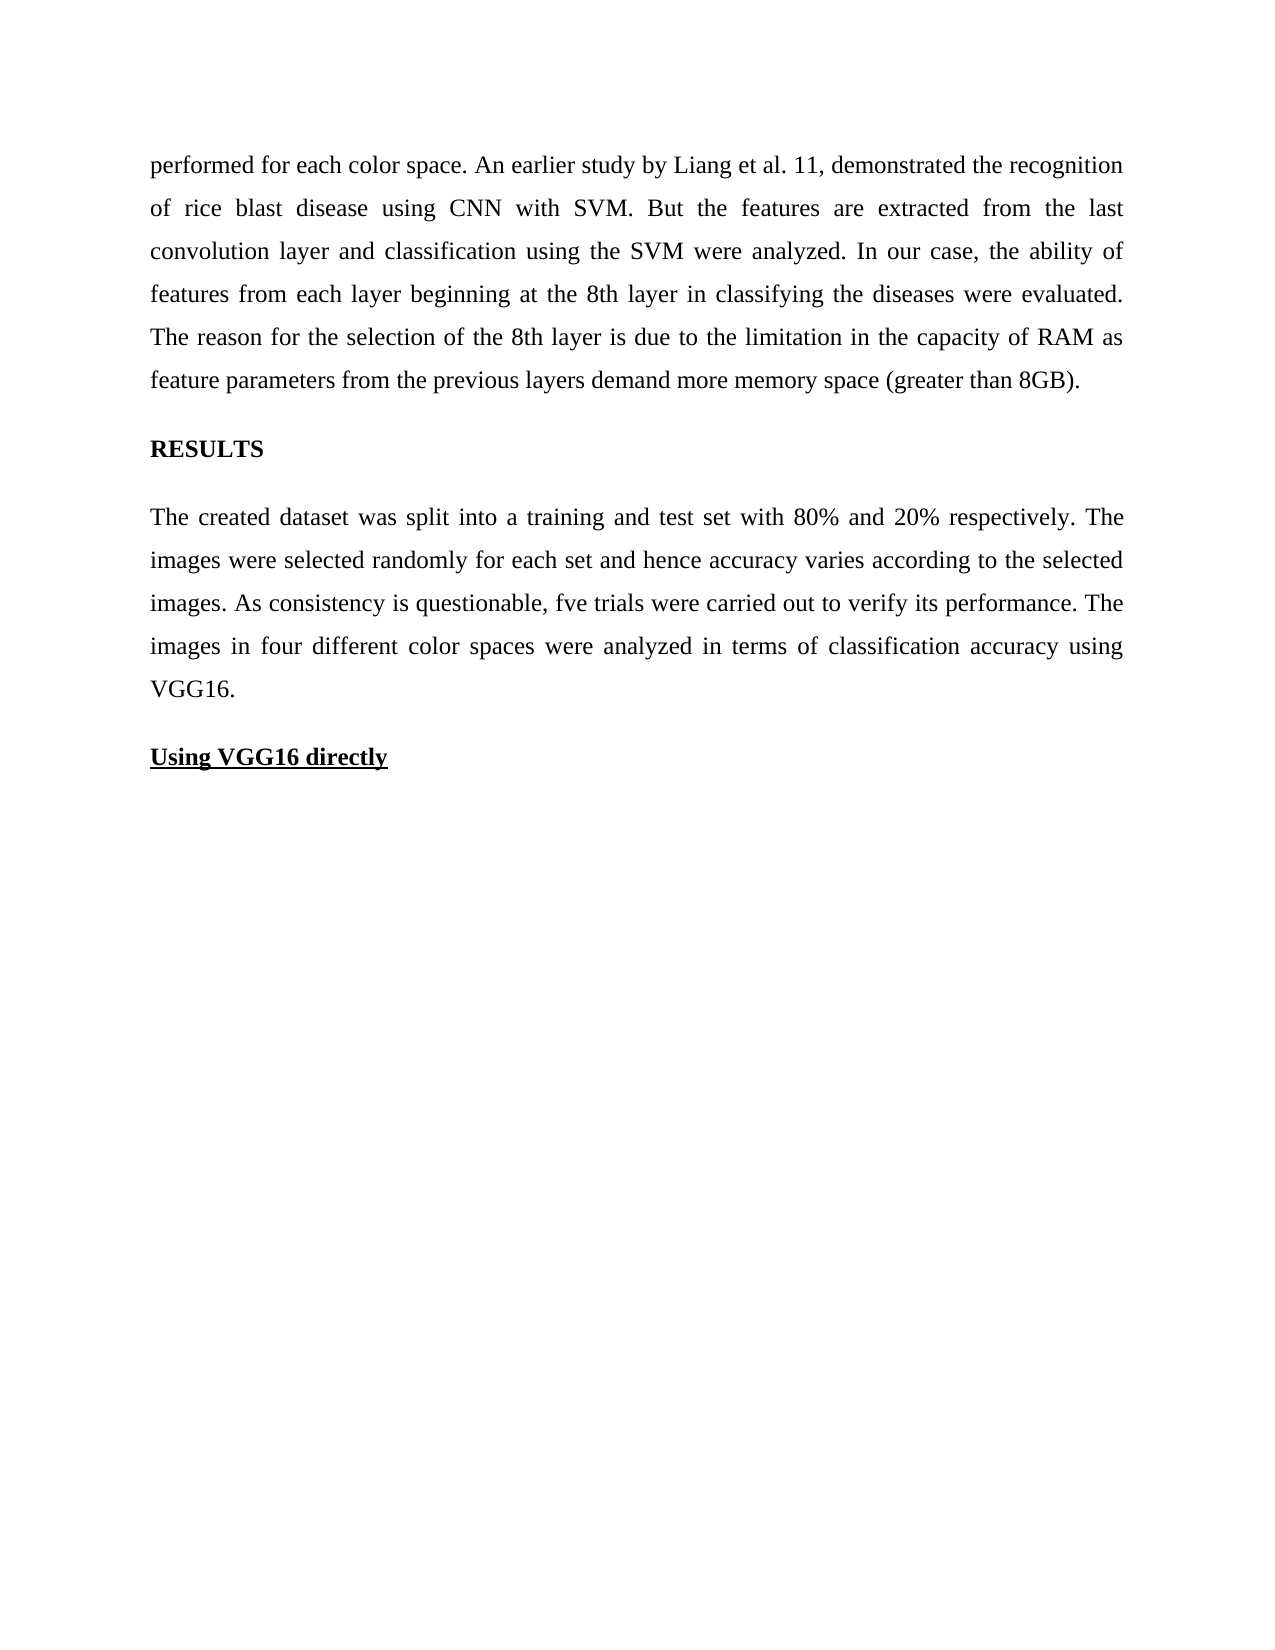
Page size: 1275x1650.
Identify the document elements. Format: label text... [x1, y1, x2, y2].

text Using VGG16 directly [150, 742, 1125, 771]
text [150, 150, 1125, 394]
text The created dataset was split into a training and test set with 80% and 20% respectively. The images were selected randomly for each set and hence accuracy varies according to the selected images. As consistency is questionable, fve trials were carried out to verify its performance. The images in four different color spaces were analyzed in terms of classification accuracy using VGG16. [150, 502, 1125, 703]
text RESULTS [150, 434, 1125, 462]
